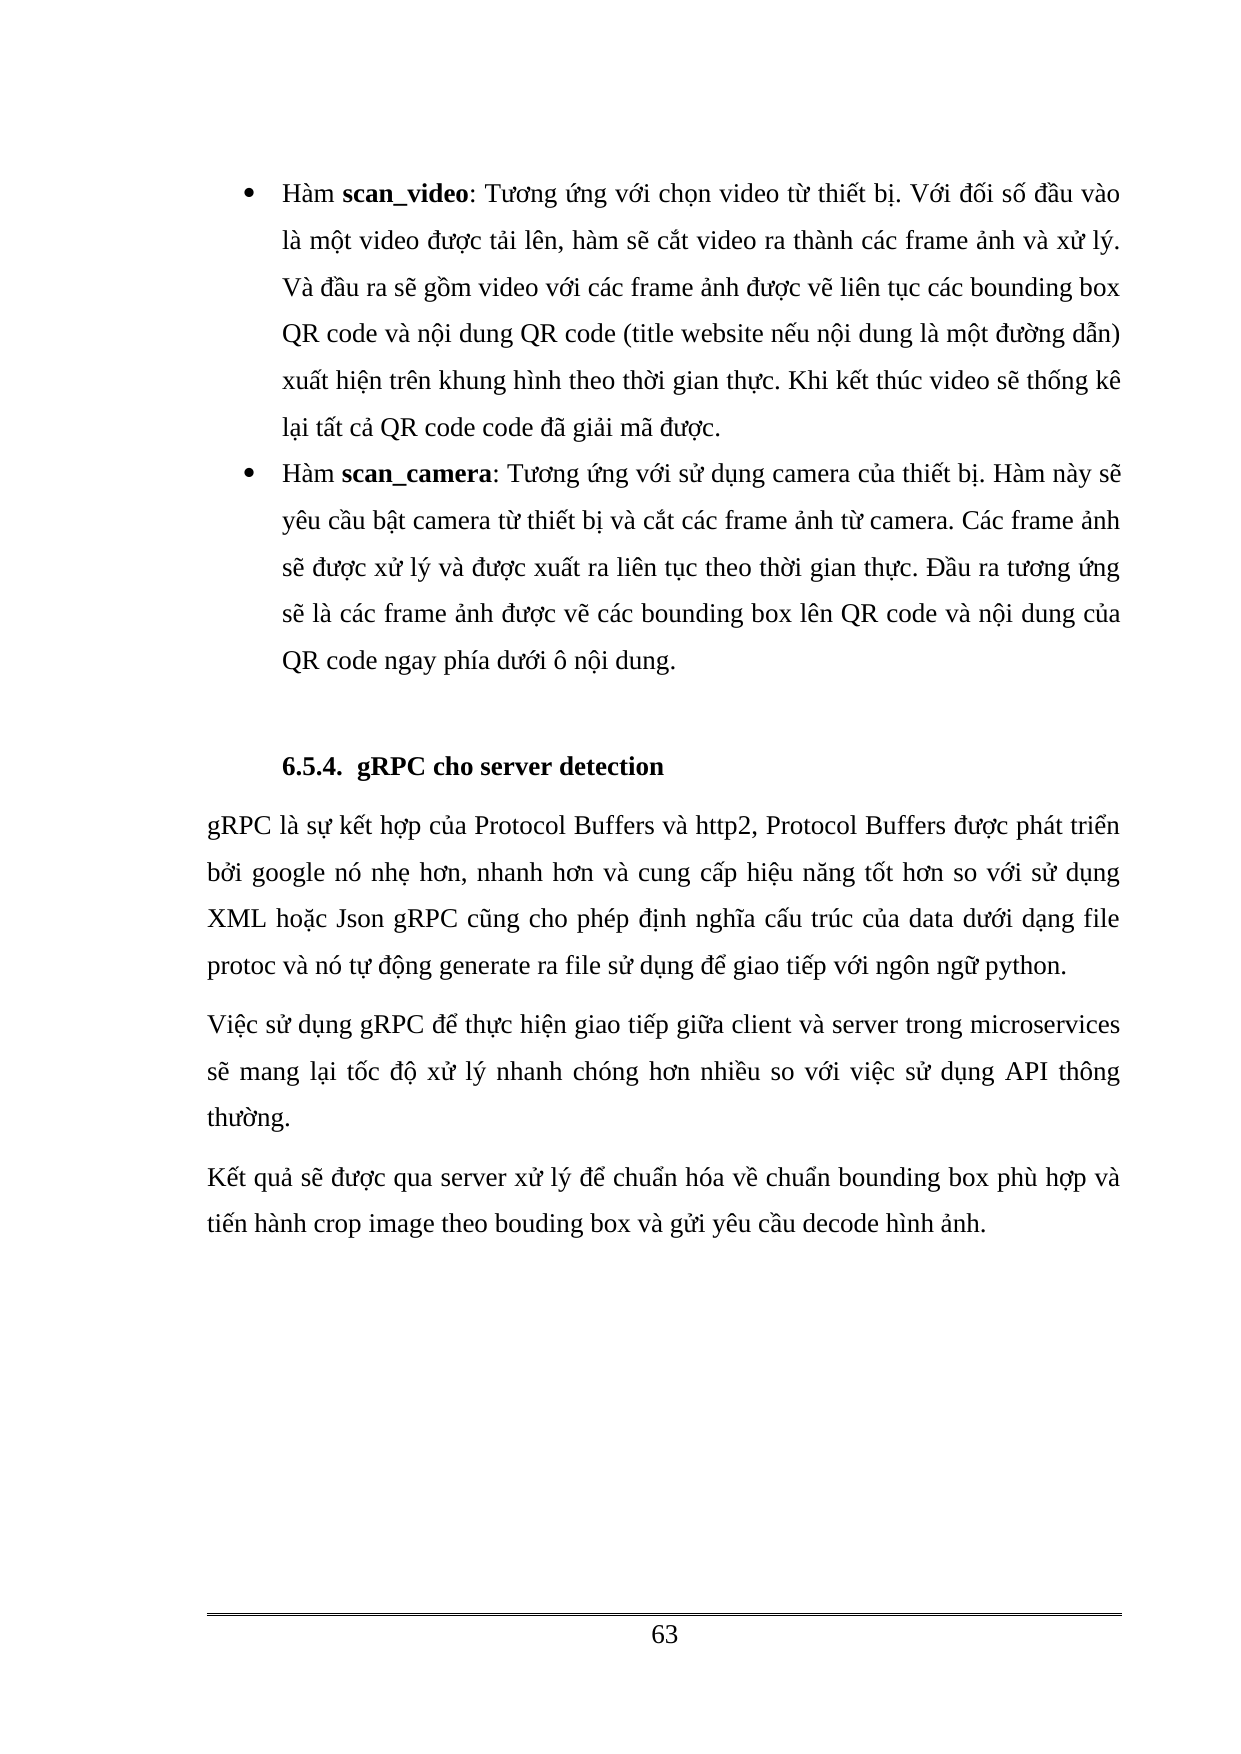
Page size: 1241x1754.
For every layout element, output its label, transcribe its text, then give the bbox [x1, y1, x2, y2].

text gRPC là sự kết hợp của Protocol Buffers và http2, Protocol Buffers được phát triển bởi google nó nhẹ hơn, nhanh hơn và cung cấp hiệu năng tốt hơn so với sử dụng XML hoặc Json gRPC cũng cho phép định nghĩa cấu trúc của data dưới dạng file protoc và nó tự động generate ra file sử dụng để giao tiếp với ngôn ngữ python. [207, 809, 1122, 980]
subtitle gRPC cho server detection [282, 750, 1122, 781]
text Việc sử dụng gRPC để thực hiện giao tiếp giữa client và server trong microservices sẽ mang lại tốc độ xử lý nhanh chóng hơn nhiều so với việc sử dụng API thông thường. [207, 1008, 1122, 1133]
text Kết quả sẽ được qua server xử lý để chuẩn hóa về chuẩn bounding box phù hợp và tiến hành crop image theo bouding box và gửi yêu cầu decode hình ảnh. [207, 1161, 1122, 1238]
list Hàm scan_camera: Tương ứng với sử dụng camera của thiết bị. Hàm này sẽ yêu cầu bật camera từ thiết bị và cắt các frame ảnh từ camera. Các frame ảnh sẽ được xử lý và được xuất ra liên tục theo thời gian thực. Đầu ra tương ứng sẽ là các frame ảnh được vẽ các bounding box lên QR code và nội dung của QR code ngay phía dưới ô nội dung. [244, 457, 1122, 675]
list Hàm scan_video: Tương ứng với chọn video từ thiết bị. Với đối số đầu vào là một video được tải lên, hàm sẽ cắt video ra thành các frame ảnh và xử lý. Và đầu ra sẽ gồm video với các frame ảnh được vẽ liên tục các bounding box QR code và nội dung QR code (title website nếu nội dung là một đường dẫn) xuất hiện trên khung hình theo thời gian thực. Khi kết thúc video sẽ thống kê lại tất cả QR code code đã giải mã được. [244, 177, 1122, 442]
